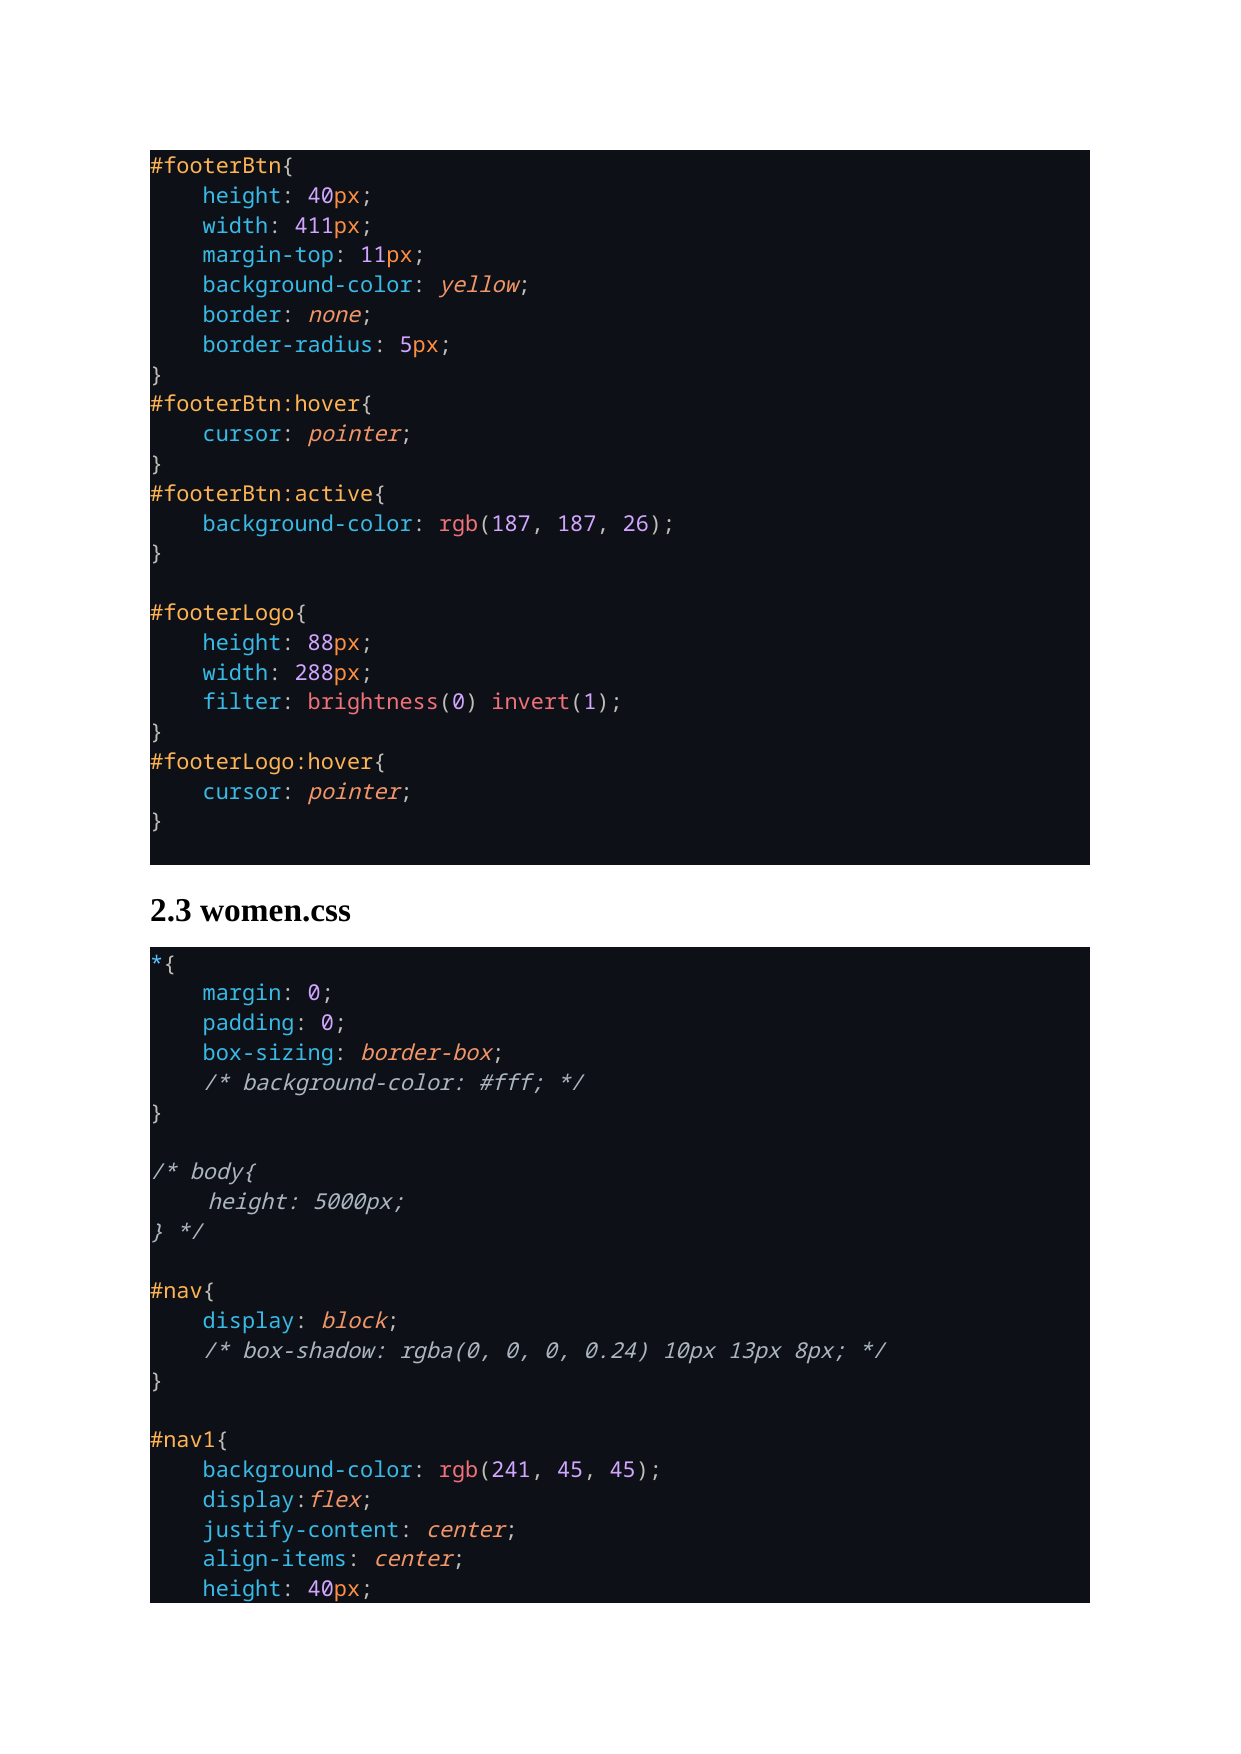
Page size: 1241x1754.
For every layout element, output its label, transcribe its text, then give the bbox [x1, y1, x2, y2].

text #footerBtn:active{ [150, 478, 1090, 507]
text #footerLogo{ [150, 597, 1090, 627]
text box-sizing: border-box; [150, 1037, 1090, 1067]
text align-items: center; [150, 1543, 1090, 1573]
text } [150, 716, 1090, 746]
text *{ [150, 947, 1090, 977]
text height: 40px; [150, 1573, 1090, 1603]
text height: 40px; [150, 180, 1090, 209]
text border-radius: 5px; [150, 329, 1090, 358]
text margin-top: 11px; [150, 239, 1090, 269]
text cursor: pointer; [150, 418, 1090, 448]
text cursor: pointer; [150, 776, 1090, 805]
text #footerLogo:hover{ [150, 746, 1090, 776]
text } [150, 537, 1090, 567]
text display: block; [150, 1305, 1090, 1335]
text border: none; [150, 299, 1090, 329]
text width: 411px; [150, 209, 1090, 239]
text #footerBtn:hover{ [150, 388, 1090, 418]
text /* box-shadow: rgba(0, 0, 0, 0.24) 10px 13px 8px; */ [150, 1335, 1090, 1364]
text #nav1{ [150, 1424, 1090, 1454]
text padding: 0; [150, 1007, 1090, 1037]
text } [150, 1364, 1090, 1394]
text background-color: rgb(187, 187, 26); [150, 507, 1090, 537]
text #nav{ [150, 1275, 1090, 1305]
text filter: brightness(0) invert(1); [150, 686, 1090, 716]
text } [150, 448, 1090, 478]
text } [150, 358, 1090, 388]
text height: 88px; [150, 627, 1090, 656]
text display:flex; [150, 1484, 1090, 1513]
text } [150, 1096, 1090, 1126]
text background-color: rgb(241, 45, 45); [150, 1454, 1090, 1484]
text 2.3 women.css [150, 890, 1090, 928]
text background-color: yellow; [150, 269, 1090, 299]
text height: 5000px; [150, 1186, 1090, 1216]
text } */ [150, 1216, 1090, 1245]
text /* background-color: #fff; */ [150, 1067, 1090, 1096]
text width: 288px; [150, 656, 1090, 686]
text margin: 0; [150, 977, 1090, 1007]
text justify-content: center; [150, 1513, 1090, 1543]
text /* body{ [150, 1156, 1090, 1186]
text #footerBtn{ [150, 150, 1090, 180]
text } [150, 805, 1090, 835]
